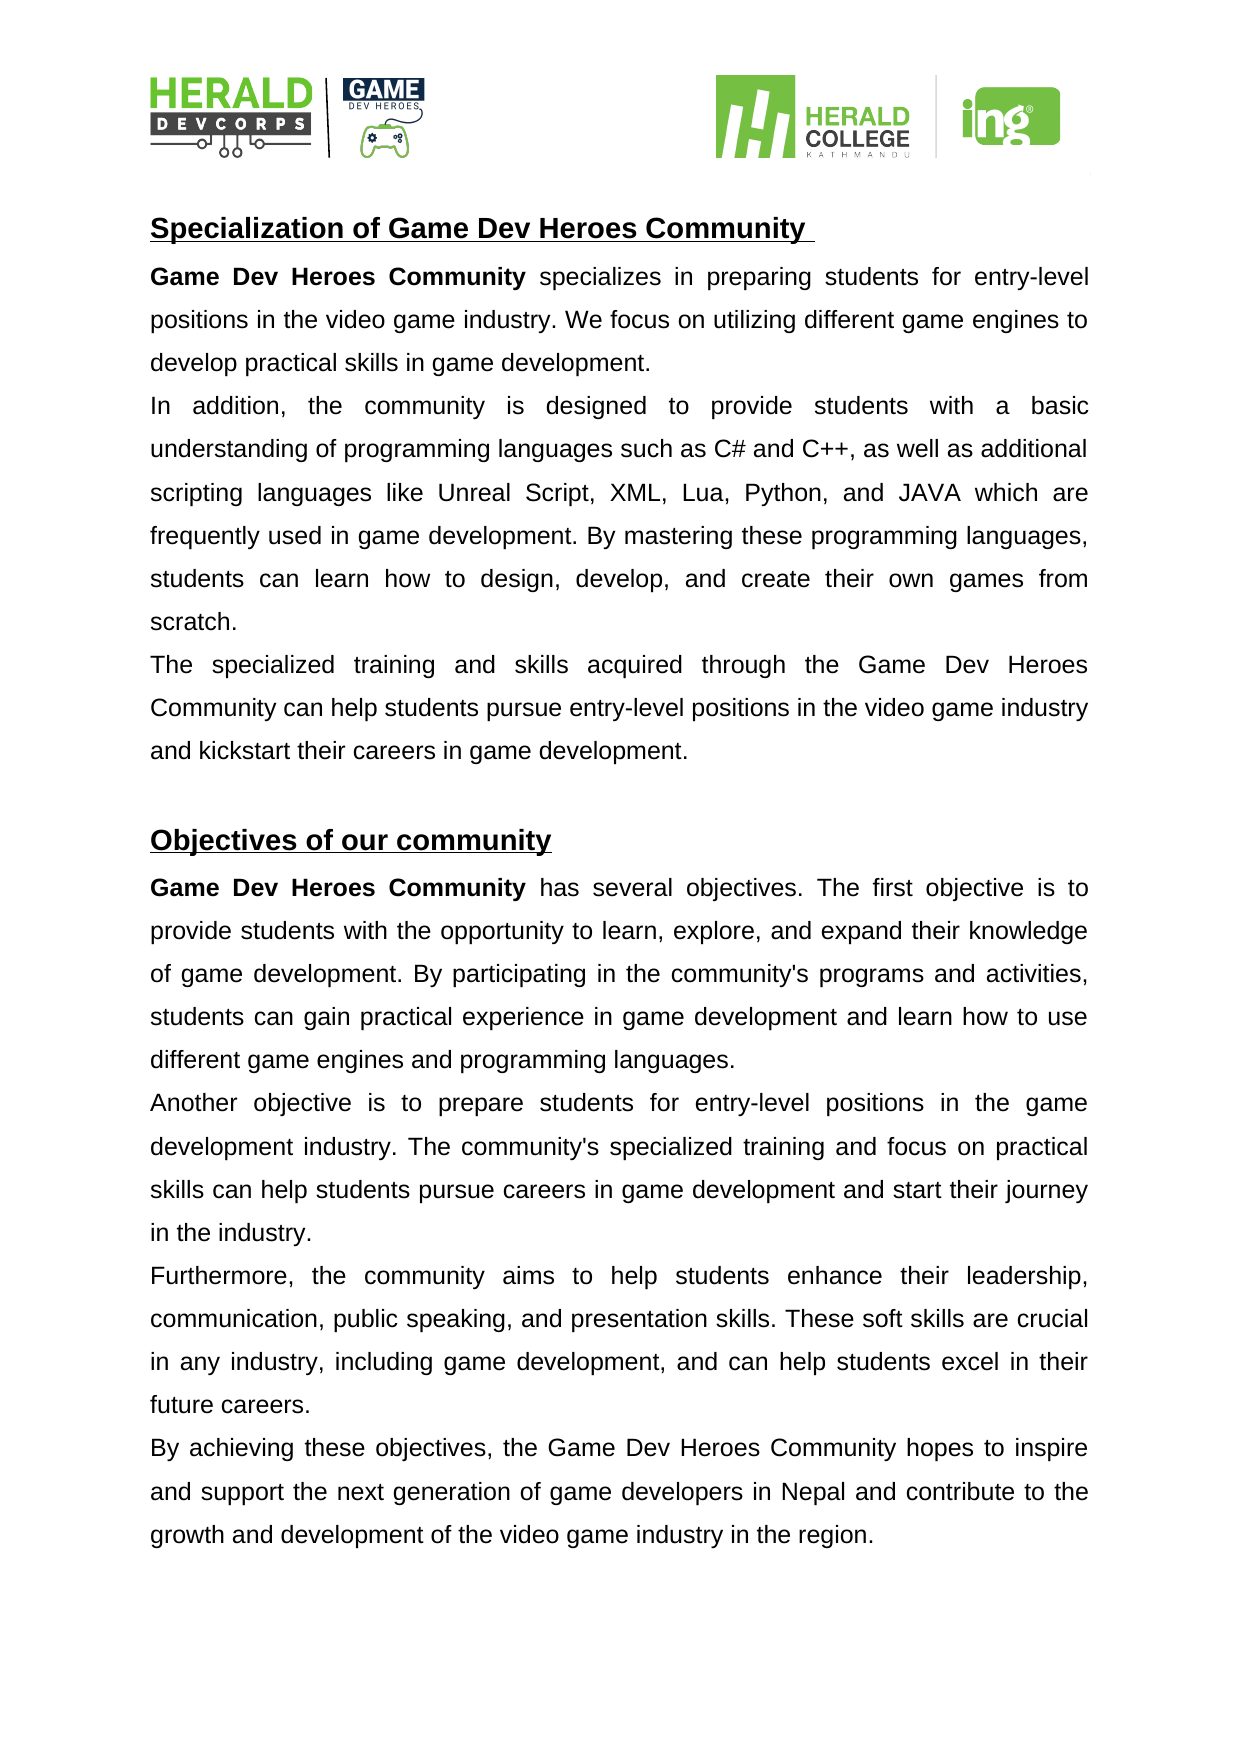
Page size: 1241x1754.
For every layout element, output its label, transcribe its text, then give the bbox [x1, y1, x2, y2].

text By achieving these objectives, the Game Dev Heroes Community hopes to inspire and support the next generation of game developers in Nepal and contribute to the growth and development of the video game industry in the region. [150, 1433, 1090, 1548]
text Game Dev Heroes Community has several objectives. The first objective is to provide students with the opportunity to learn, explore, and expand their knowledge of game development. By participating in the community's programs and activities, students can gain practical experience in game development and learn how to use different game engines and programming languages. [150, 873, 1090, 1074]
text Game Dev Heroes Community specializes in preparing students for entry-level positions in the video game industry. We focus on utilizing different game engines to develop practical skills in game development. [150, 262, 1090, 377]
picture [150, 77, 313, 158]
picture [343, 78, 425, 158]
text Furthermore, the community aims to help students enhance their leadership, communication, public speaking, and presentation skills. These soft skills are crucial in any industry, including game development, and can help students excel in their future careers. [150, 1261, 1090, 1419]
text In addition, the community is designed to provide students with a basic understanding of programming languages such as C# and C++, as well as additional scripting languages like Unreal Script, XML, Lua, Python, and JAVA which are frequently used in game development. By mastering these programming languages, students can learn how to design, develop, and create their own games from scratch. [150, 391, 1090, 636]
text Specialization of Game Dev Heroes Community [150, 212, 1090, 245]
picture [716, 75, 1061, 158]
text Objectives of our community [150, 822, 1090, 856]
text The specialized training and skills acquired through the Game Dev Heroes Community can help students pursue entry-level positions in the video game industry and kickstart their careers in game development. [150, 650, 1090, 765]
text Another objective is to prepare students for entry-level positions in the game development industry. The community's specialized training and focus on practical skills can help students pursue careers in game development and start their journey in the industry. [150, 1088, 1090, 1247]
